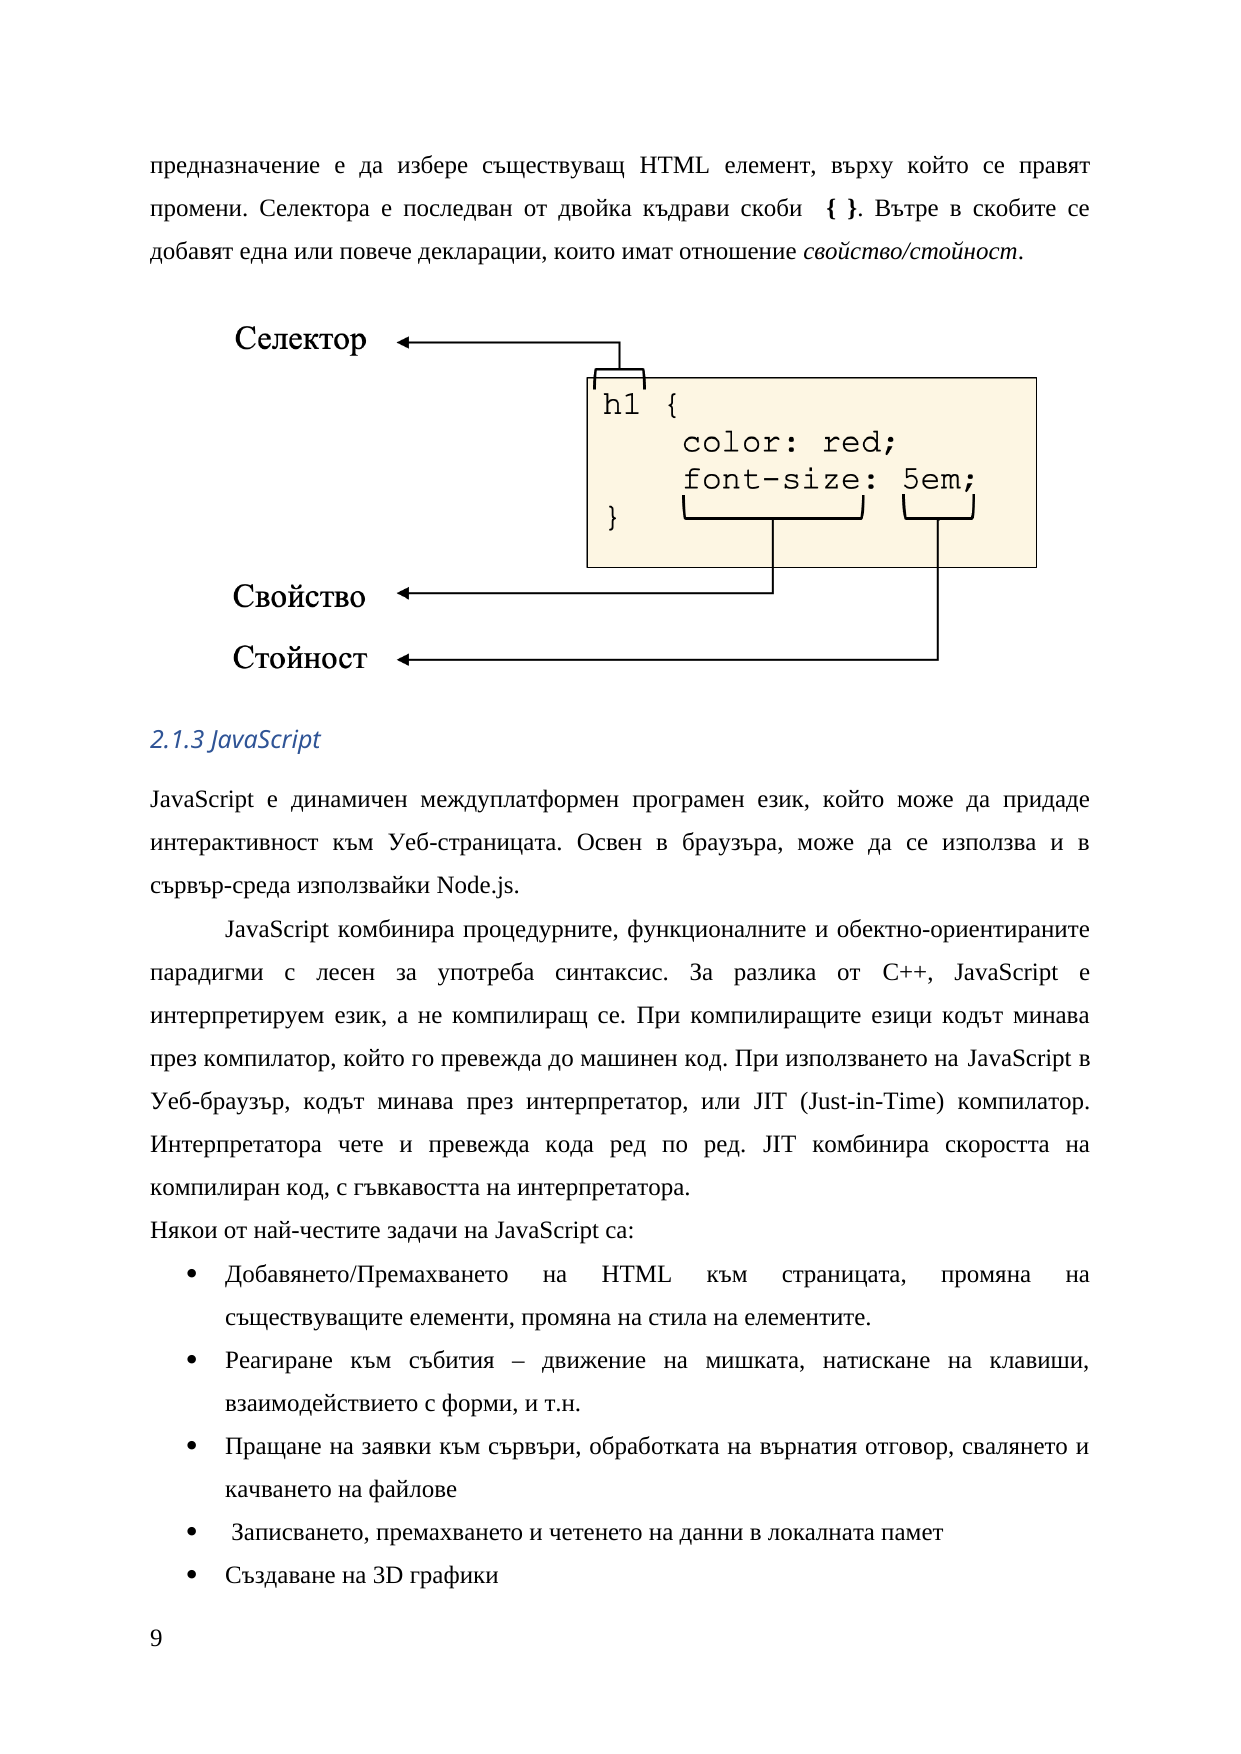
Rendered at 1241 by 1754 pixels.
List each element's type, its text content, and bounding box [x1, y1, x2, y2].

subtitle 2.1.3 JavaScript [150, 721, 1090, 756]
text JavaScript комбинира процедурните, функционалните и обектно-ориентираните парадигми с лесен за употреба синтаксис. За разлика от C++, JavaScript e интерпретируем език, а не компилиращ се. При компилиращите езици кодът минава през компилатор, който го превежда до машинен код. При използването на JavaScript в Уеб-браузър, кодът минава през интерпретатор, или JIT (Just-in-Time) компилатор. Интерпретатора чете и превежда кода ред по ред. JIT комбинира скоростта на компилиран код, с гъвкавостта на интерпретатора. [150, 914, 1090, 1201]
list Добавянето/Премахването на HTML към страницата, промяна на съществуващите елементи, промяна на стила на елементите. [187, 1259, 1090, 1331]
list Записването, премахването и четенето на данни в локалната памет [187, 1517, 1090, 1546]
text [150, 150, 1090, 265]
list Създаване на 3D графики [187, 1561, 1090, 1589]
list Пращане на заявки към сървъри, обработката на върнатия отговор, свалянето и качването на файлове [187, 1431, 1090, 1503]
list Реагиране към събития – движение на мишката, натискане на клавиши, взаимодействието с форми, и т.н. [187, 1345, 1090, 1417]
text JavaScript e динамичен междуплатформен програмен език, който може да придаде интерактивност към Уеб-страницата. Освен в браузъра, може да се използва и в сървър-среда използвайки Node.js. [150, 784, 1090, 899]
picture [150, 279, 1091, 703]
text Някои от най-честите задачи на JavaScript са: [150, 1216, 1090, 1244]
